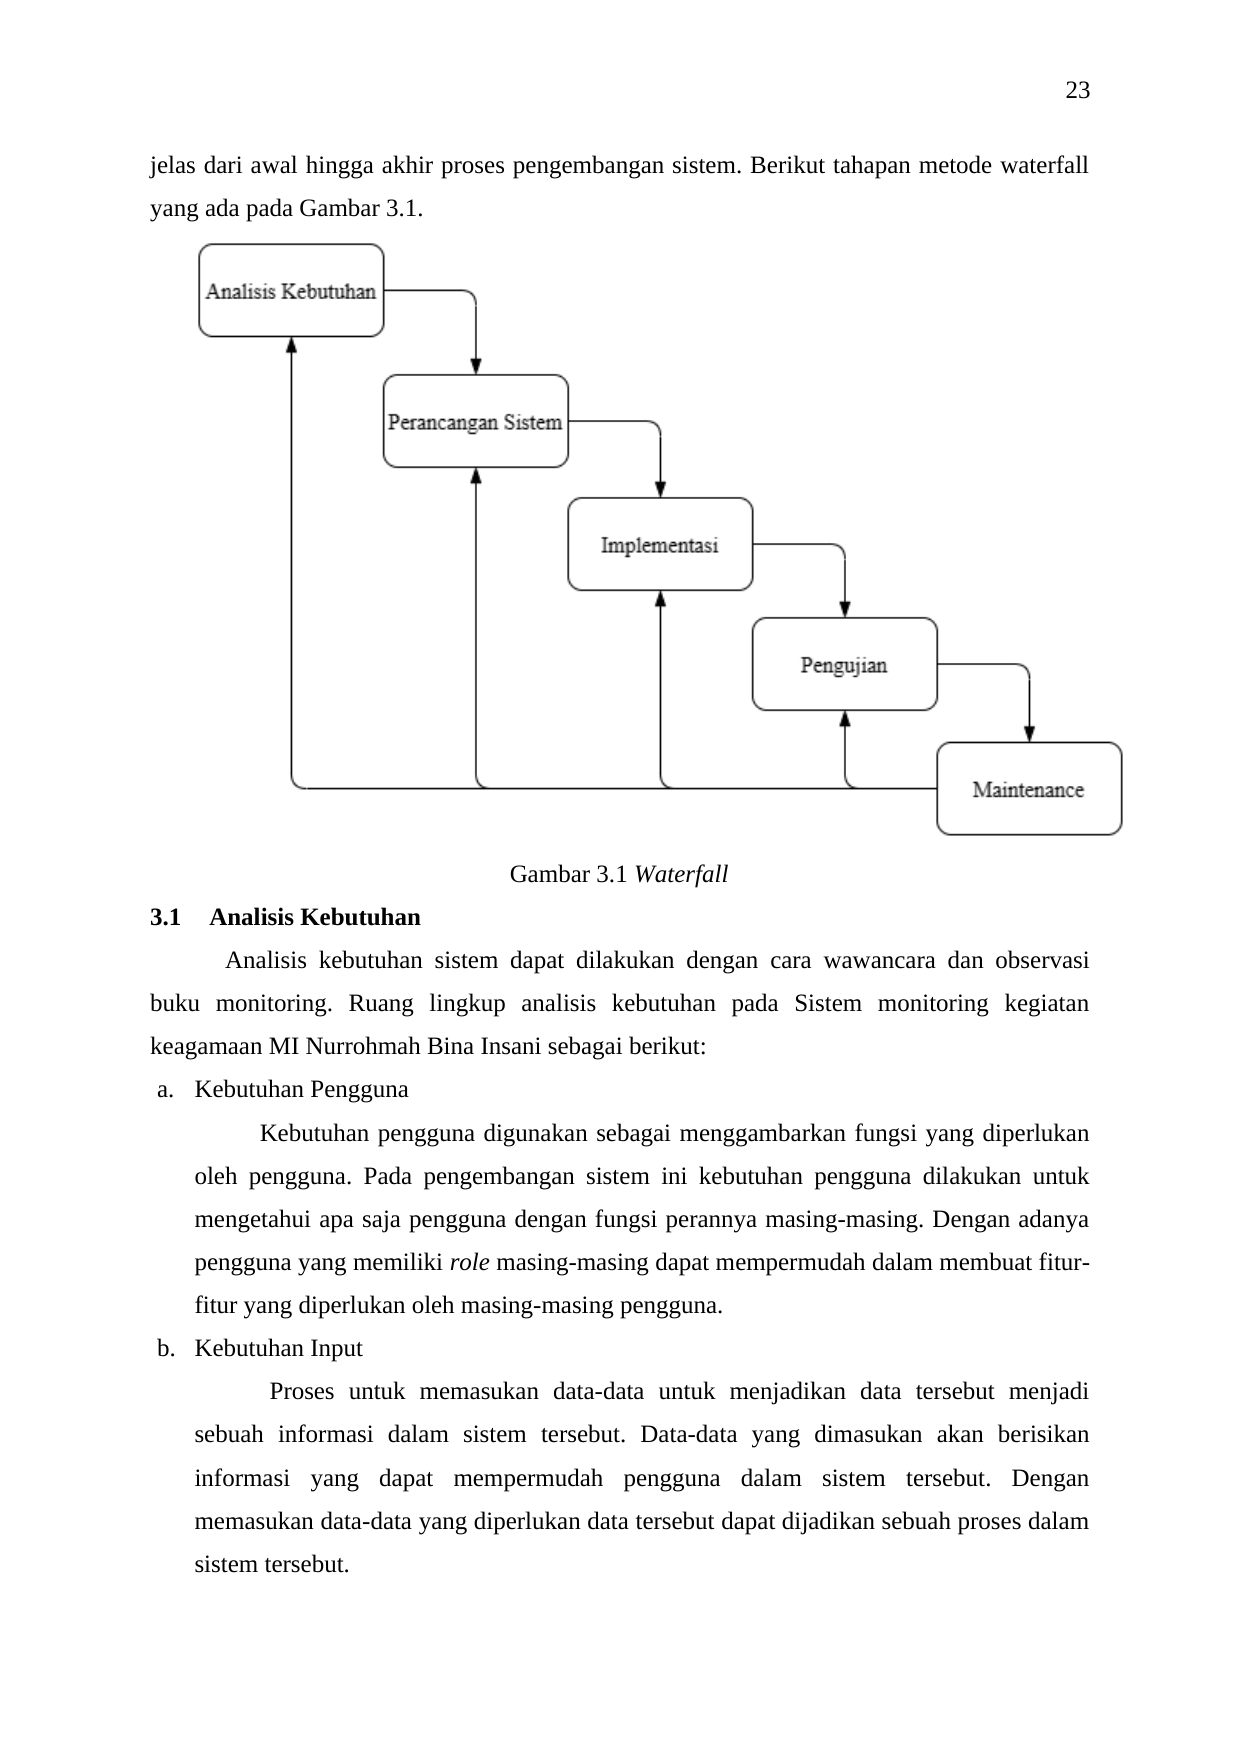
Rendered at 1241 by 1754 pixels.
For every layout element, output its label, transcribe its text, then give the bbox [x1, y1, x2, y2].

text Gambar 3.1 Waterfall [150, 859, 1090, 888]
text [150, 150, 1090, 222]
text Kebutuhan pengguna digunakan sebagai menggambarkan fungsi yang diperlukan oleh pengguna. Pada pengembangan sistem ini kebutuhan pengguna dilakukan untuk mengetahui apa saja pengguna dengan fungsi perannya masing-masing. Dengan adanya pengguna yang memiliki role masing-masing dapat mempermudah dalam membuat fitur-fitur yang diperlukan oleh masing-masing pengguna. [194, 1118, 1090, 1319]
text Proses untuk memasukan data-data untuk menjadikan data tersebut menjadi sebuah informasi dalam sistem tersebut. Data-data yang dimasukan akan berisikan informasi yang dapat mempermudah pengguna dalam sistem tersebut. Dengan memasukan data-data yang diperlukan data tersebut dapat dijadikan sebuah proses dalam sistem tersebut. [194, 1376, 1090, 1578]
picture [191, 236, 1132, 845]
list Kebutuhan Pengguna [157, 1074, 1090, 1103]
subtitle Analisis Kebutuhan [150, 902, 1090, 931]
list Kebutuhan Input [157, 1333, 1090, 1362]
text Analisis kebutuhan sistem dapat dilakukan dengan cara wawancara dan observasi buku monitoring. Ruang lingkup analisis kebutuhan pada Sistem monitoring kegiatan keagamaan MI Nurrohmah Bina Insani sebagai berikut: [150, 945, 1090, 1060]
